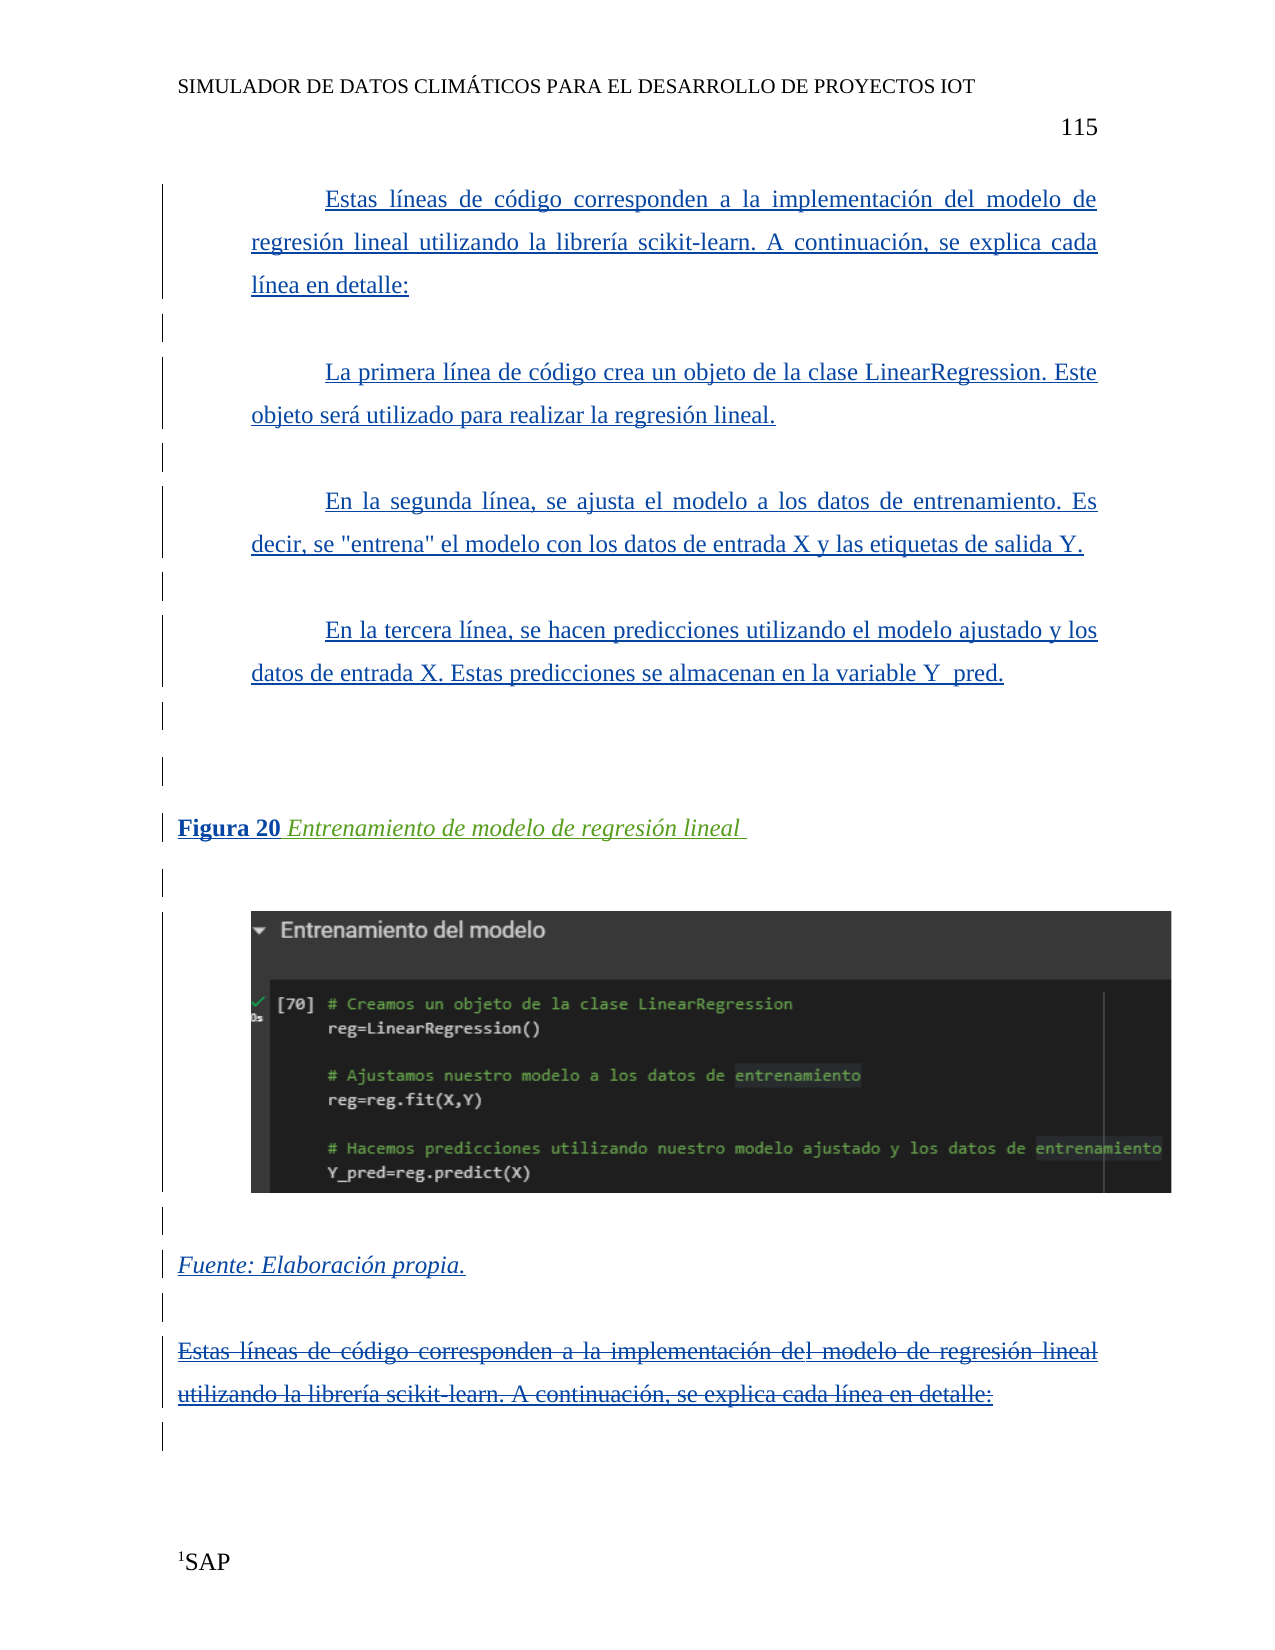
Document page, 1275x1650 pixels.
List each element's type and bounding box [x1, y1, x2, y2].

picture [251, 911, 1172, 1193]
